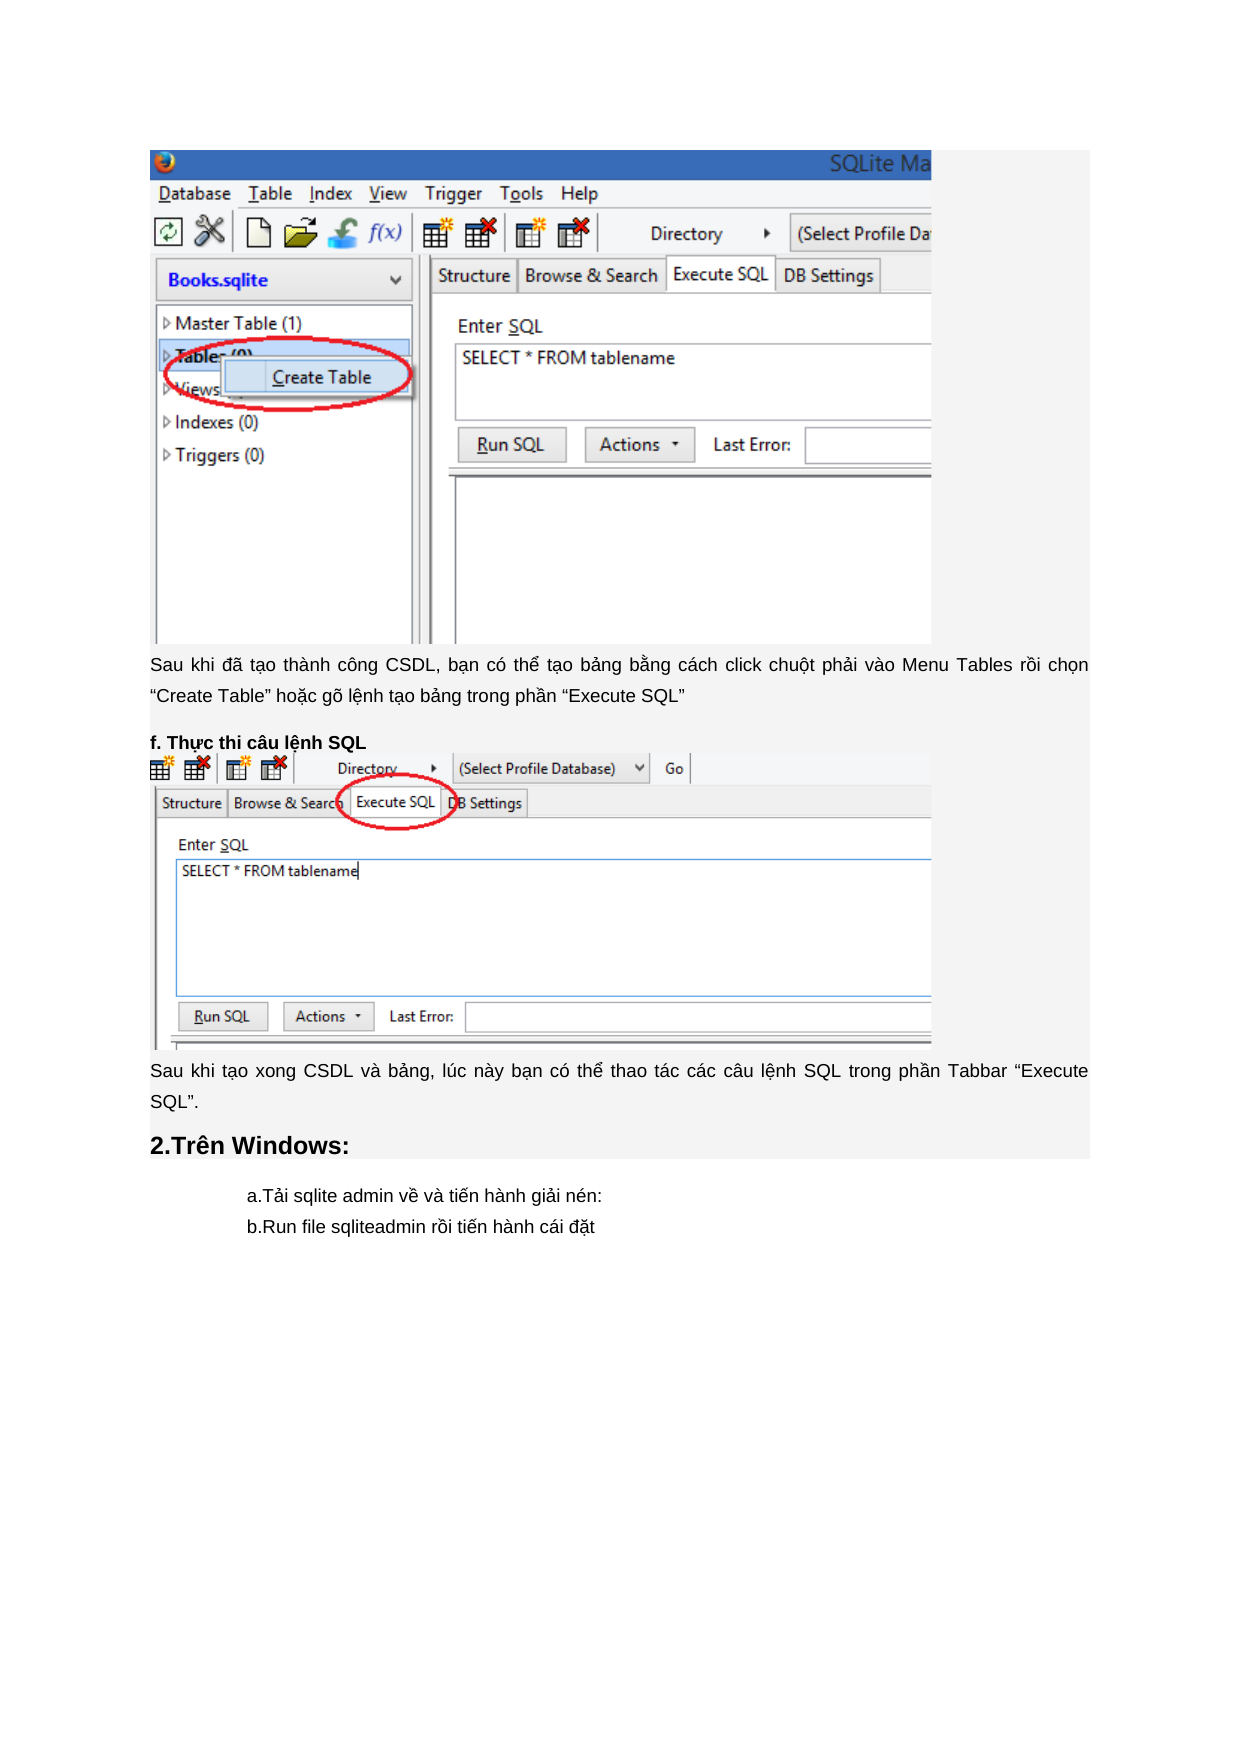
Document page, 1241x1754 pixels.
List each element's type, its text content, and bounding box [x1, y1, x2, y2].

text Sau khi đã tạo thành công CSDL, bạn có thể tạo bảng bằng cách click chuột phải vào Menu Tables rồi chọn “Create Table” hoặc gõ lệnh tạo bảng trong phần “Execute SQL” [150, 644, 1090, 706]
text f. Thực thi câu lệnh SQL [150, 722, 1090, 753]
list a.Tải sqlite admin về và tiến hành giải nén: [247, 1175, 1090, 1206]
text Sau khi tạo xong CSDL và bảng, lúc này bạn có thể thao tác các câu lệnh SQL trong phần Tabbar “Execute SQL”. [150, 1050, 1090, 1112]
picture [150, 150, 932, 644]
picture [150, 753, 932, 1050]
list b.Run file sqliteadmin rồi tiến hành cái đặt [247, 1206, 1090, 1237]
text 2.Trên Windows: [150, 1128, 1090, 1159]
